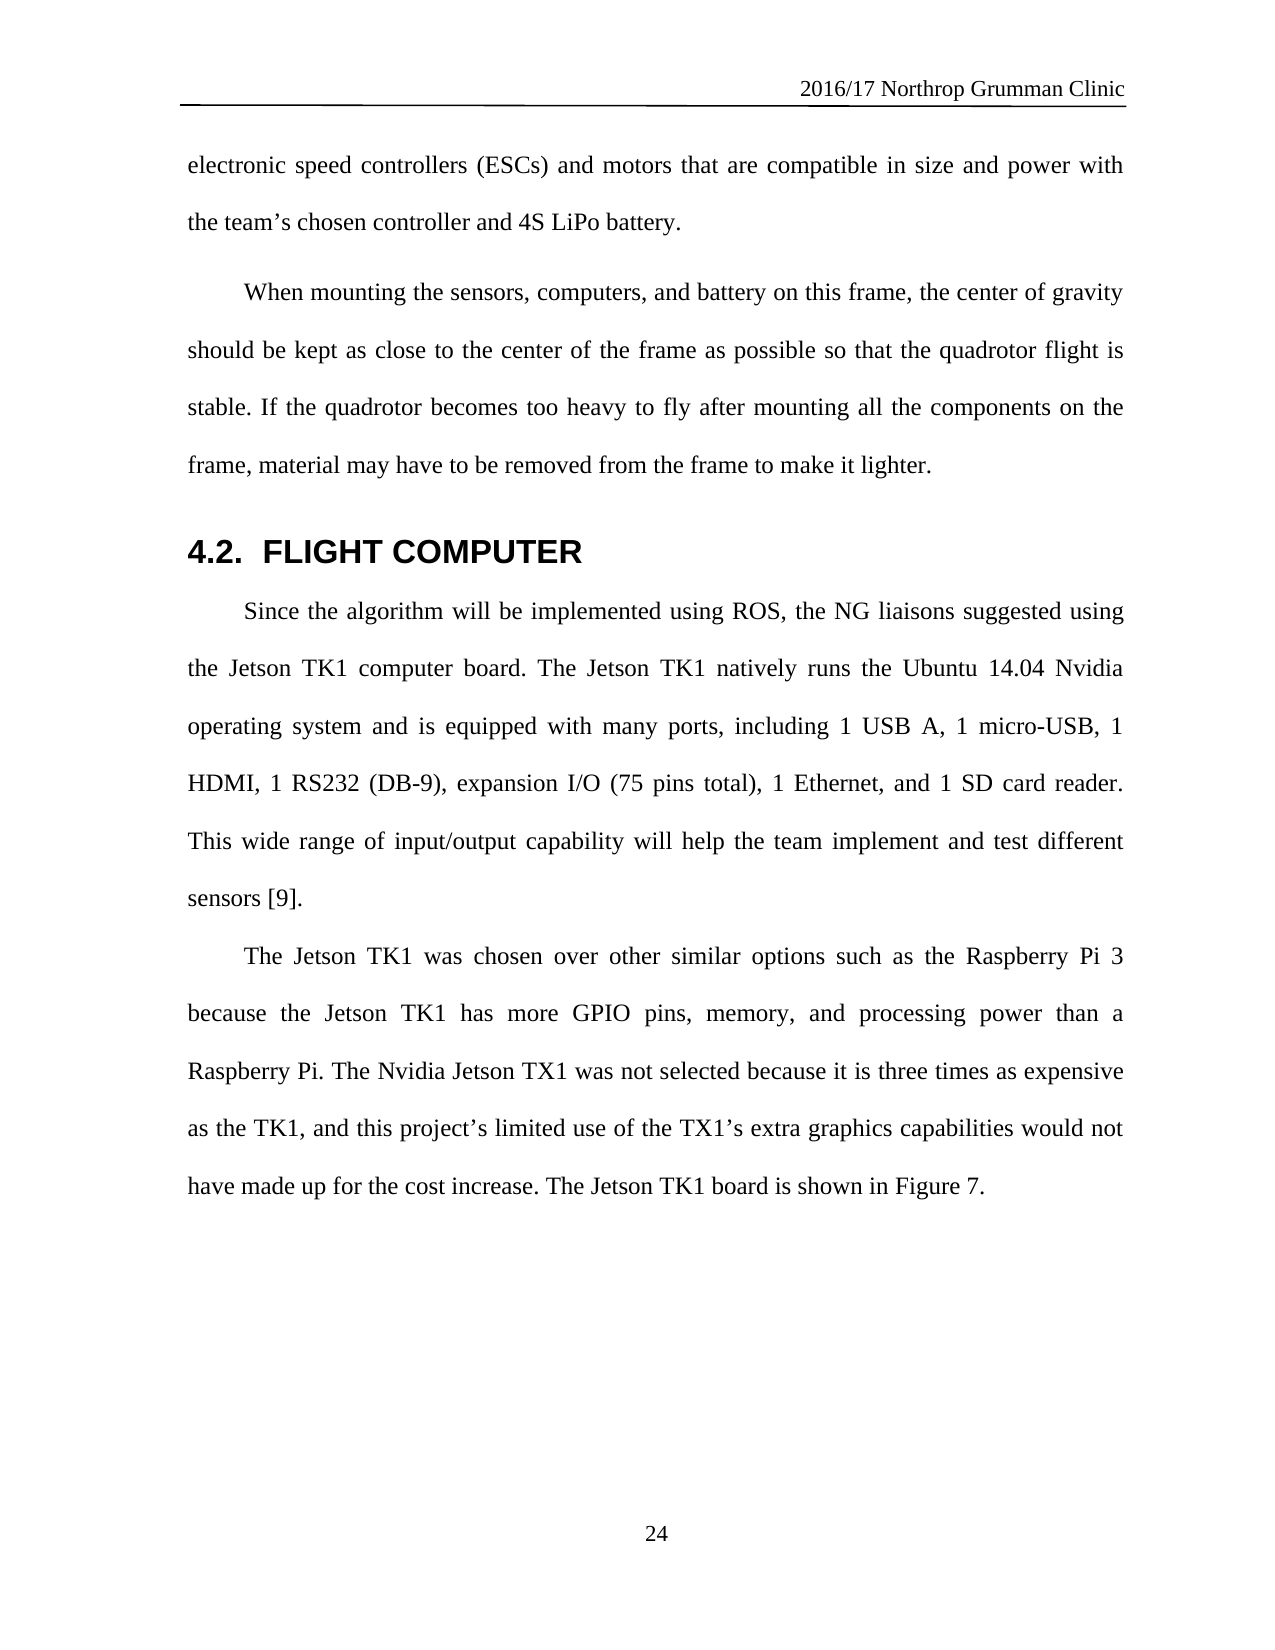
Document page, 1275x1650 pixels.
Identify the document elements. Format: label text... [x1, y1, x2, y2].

text Since the algorithm will be implemented using ROS, the NG liaisons suggested using the Jetson TK1 computer board. The Jetson TK1 natively runs the Ubuntu 14.04 Nvidia operating system and is equipped with many ports, including 1 USB A, 1 micro-USB, 1 HDMI, 1 RS232 (DB-9), expansion I/O (75 pins total), 1 Ethernet, and 1 SD card reader. This wide range of input/output capability will help the team implement and test different sensors [9]. [187, 596, 1125, 912]
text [187, 150, 1125, 236]
text When mounting the sensors, computers, and battery on this frame, the center of gravity should be kept as close to the center of the frame as possible so that the quadrotor flight is stable. If the quadrotor becomes too heavy to fly after mounting all the components on the frame, material may have to be removed from the frame to make it lighter. [187, 277, 1125, 479]
subtitle Flight Computer [187, 532, 1125, 571]
